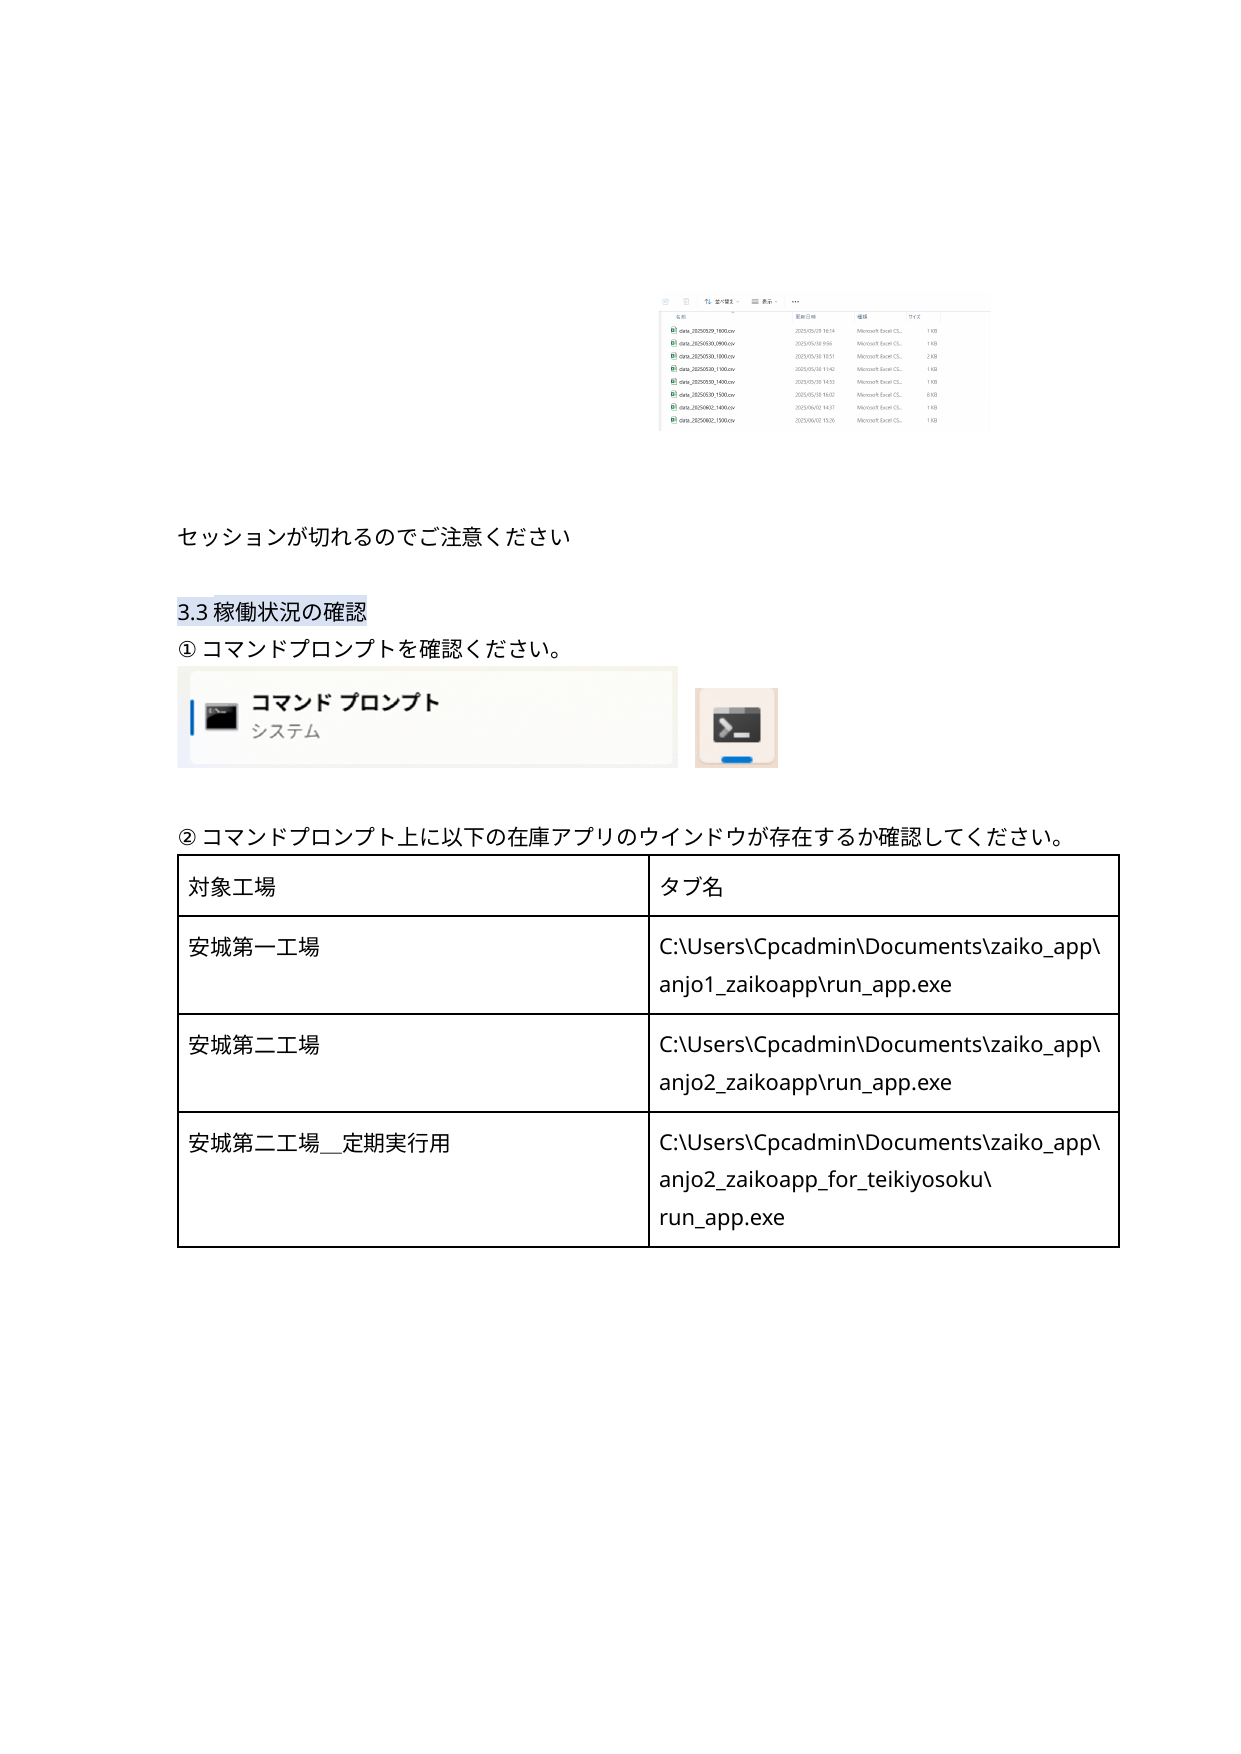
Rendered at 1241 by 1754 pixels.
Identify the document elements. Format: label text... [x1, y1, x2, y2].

table_header 対象工場 [179, 856, 648, 915]
text ②コマンドプロンプト上に以下の在庫アプリのウインドウが存在するか確認してください。 [177, 817, 1063, 854]
table_cell C:\Users\Cpcadmin\Documents\zaiko_app\anjo2_zaikoapp\run_app.exe [650, 1015, 1118, 1111]
table_header タブ名 [650, 856, 1118, 915]
text 3.3 稼働状況の確認 [177, 592, 1063, 629]
text ①コマンドプロンプトを確認ください。 [177, 629, 1063, 667]
table_cell C:\Users\Cpcadmin\Documents\zaiko_app\anjo2_zaikoapp_for_teikiyosoku\run_app.exe [650, 1113, 1118, 1246]
picture [658, 291, 991, 431]
table_cell C:\Users\Cpcadmin\Documents\zaiko_app\anjo1_zaikoapp\run_app.exe [650, 917, 1118, 1013]
table_cell 安城第二工場 [179, 1015, 648, 1111]
picture [177, 666, 678, 768]
text セッションが切れるのでご注意ください [177, 517, 1063, 554]
table_cell 安城第二工場＿定期実行用 [179, 1113, 648, 1246]
table_cell 安城第一工場 [179, 917, 648, 1013]
picture [695, 688, 778, 768]
